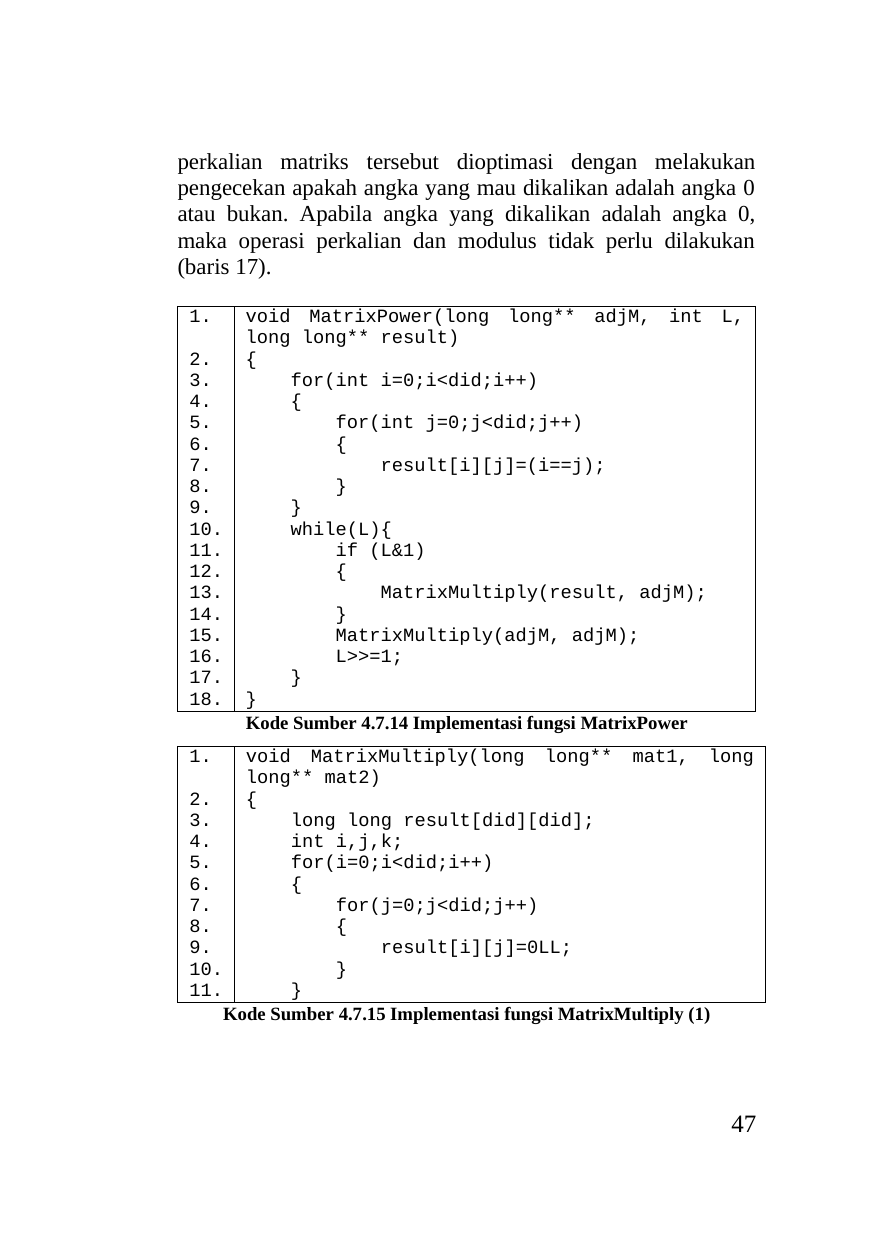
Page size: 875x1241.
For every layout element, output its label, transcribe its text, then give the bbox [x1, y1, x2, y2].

table_header 1. 2. 3. 4. 5. 6. 7. 8. 9. 10. 11. [178, 747, 234, 1002]
table_header void MatrixPower(long long** adjM, int L, long long** result) { for(int i=0;i<did;i++) { for(int j=0;j<did;j++) { result[i][j]=(i==j); } } while(L){ if (L&1) { MatrixMultiply(result, adjM); } MatrixMultiply(adjM, adjM); L>>=1; } } [235, 307, 755, 711]
table_header void MatrixMultiply(long long** mat1, long long** mat2) { long long result[did][did]; int i,j,k; for(i=0;i<did;i++) { for(j=0;j<did;j++) { result[i][j]=0LL; } } [235, 747, 765, 1002]
table_header 1. 2. 3. 4. 5. 6. 7. 8. 9. 10. 11. 12. 13. 14. 15. 16. 17. 18. [178, 307, 234, 711]
